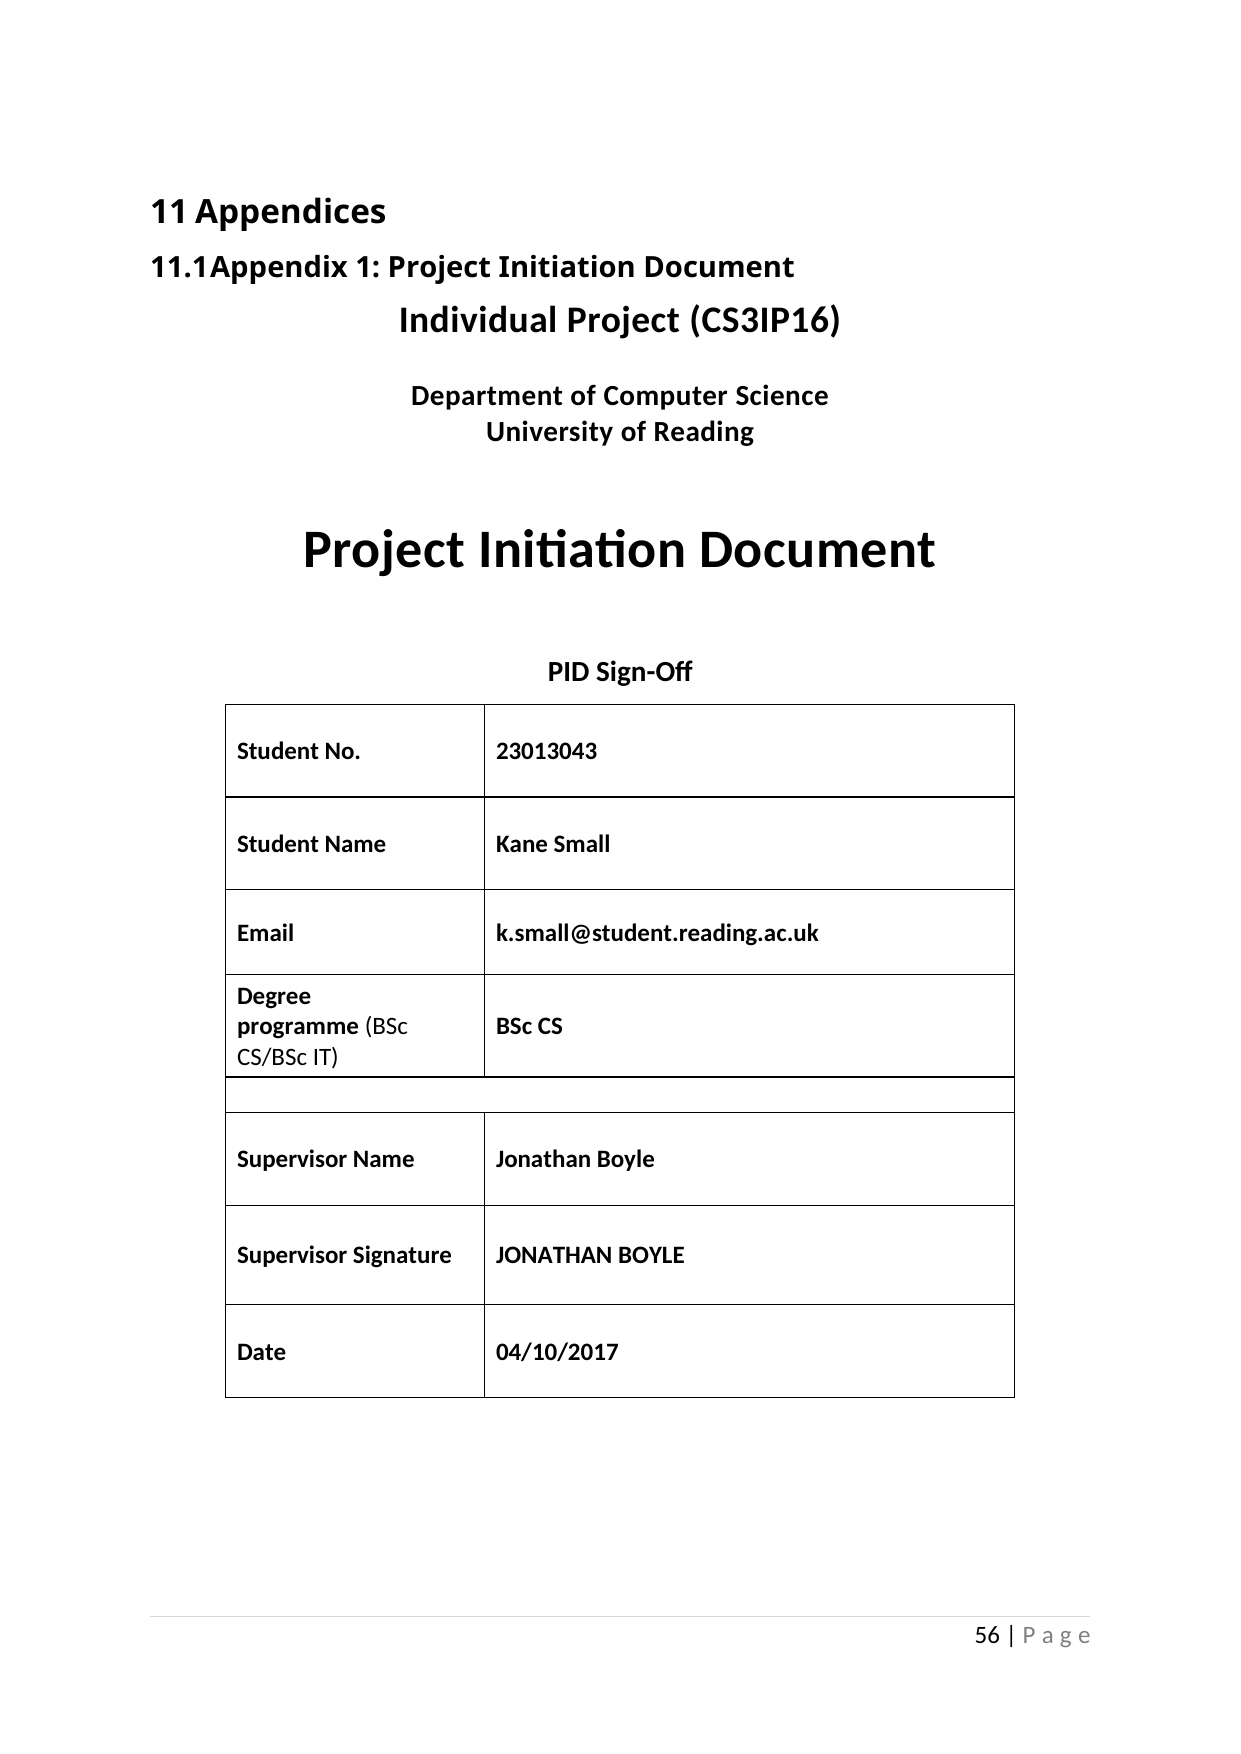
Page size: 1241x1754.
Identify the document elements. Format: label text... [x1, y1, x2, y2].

table_cell [485, 1078, 1014, 1112]
table_header Student No. [226, 705, 484, 796]
table_cell Student Name [226, 798, 484, 889]
subtitle Appendix 1: Project Initiation Document [150, 254, 1090, 283]
table_cell Email [226, 890, 484, 974]
table_cell Degree programme (BSc CS/BSc IT) [226, 975, 484, 1076]
table_cell [226, 1078, 484, 1112]
table_cell Supervisor Signature [226, 1206, 484, 1304]
table_cell JONATHAN BOYLE [485, 1206, 1014, 1304]
table_cell BSc CS [485, 975, 1014, 1076]
title Department of Computer Science [150, 377, 1090, 413]
title University of Reading [150, 413, 1090, 448]
title Project Initiation Document [150, 448, 1090, 581]
table_cell Kane Small [485, 798, 1014, 889]
subtitle Appendices [150, 200, 1090, 229]
table_cell 04/10/2017 [485, 1305, 1014, 1397]
table_cell Supervisor Name [226, 1113, 484, 1204]
text PID Sign-Off [150, 658, 1090, 687]
title Individual Project (CS3IP16) [150, 296, 1090, 342]
table_cell k.small@student.reading.ac.uk [485, 890, 1014, 974]
table_header 23013043 [485, 705, 1014, 796]
table_cell Date [226, 1305, 484, 1397]
table_cell Jonathan Boyle [485, 1113, 1014, 1204]
